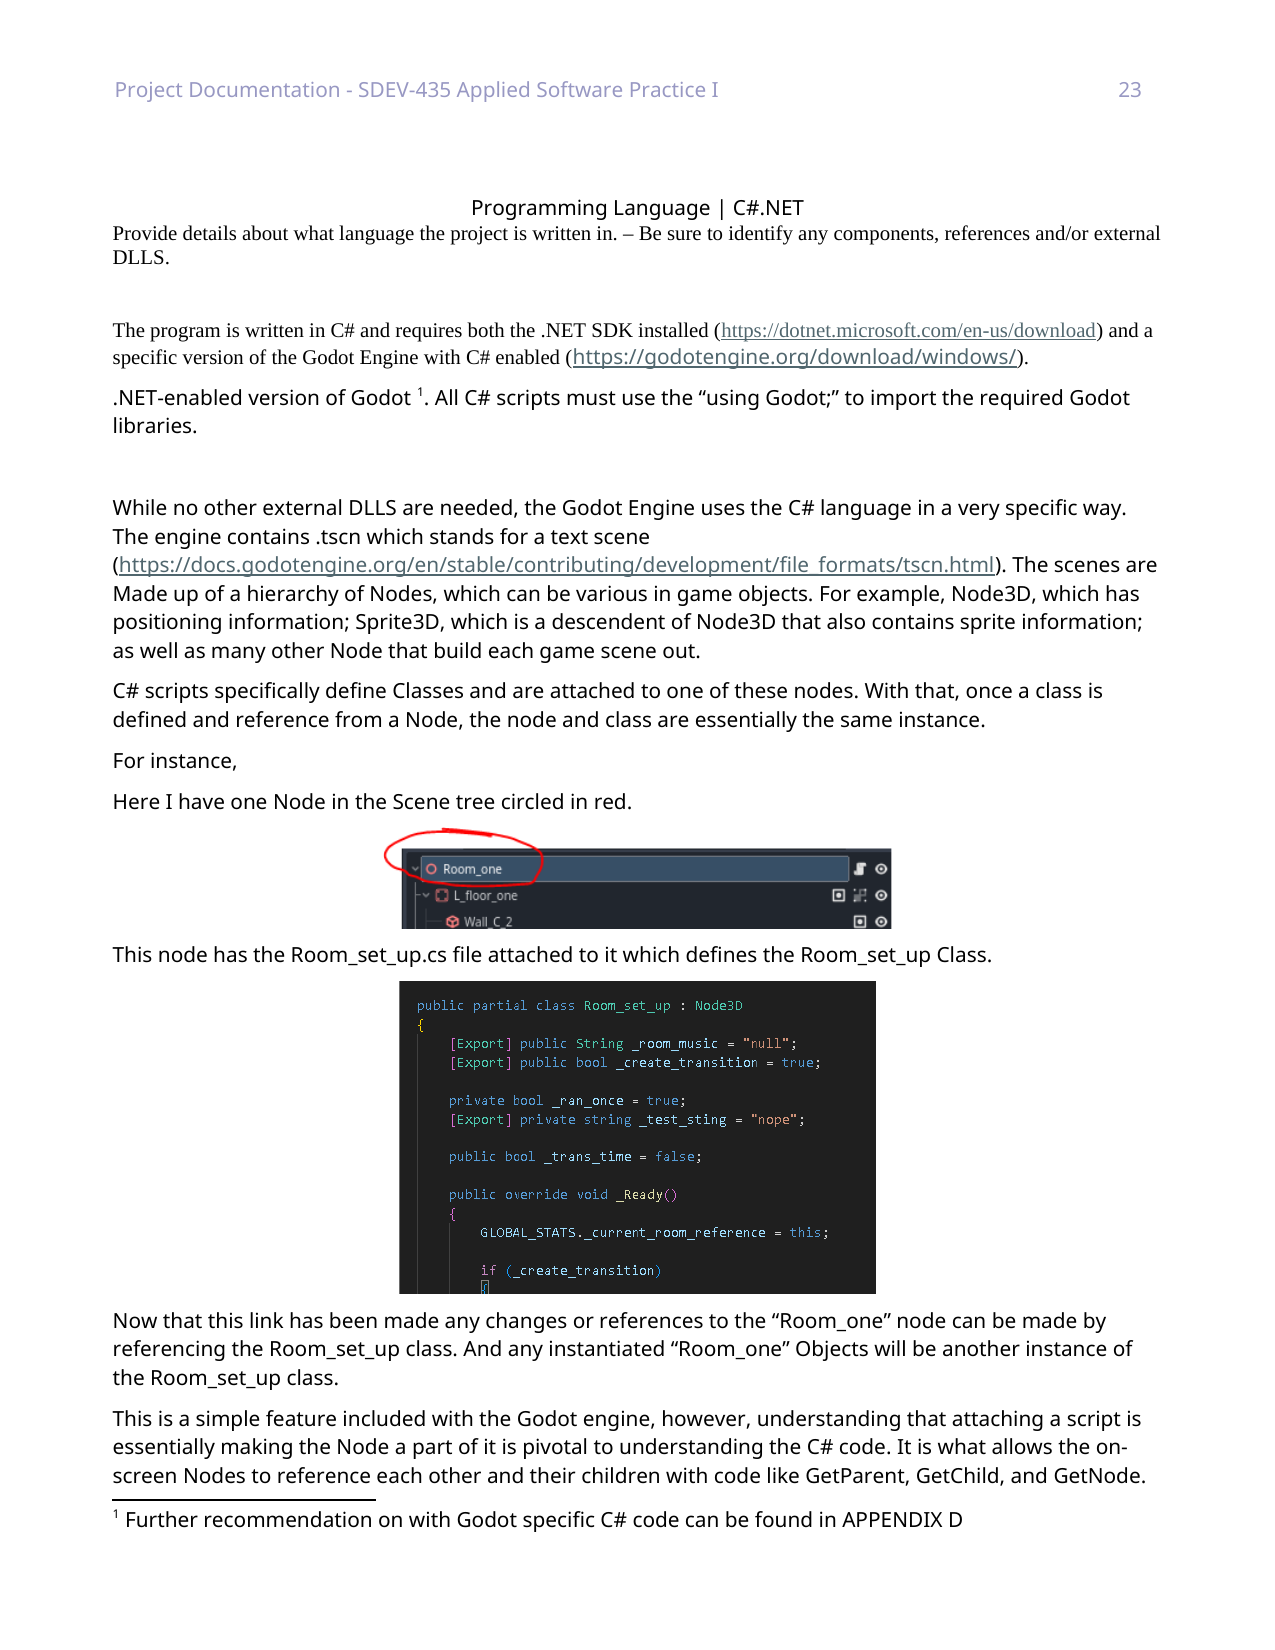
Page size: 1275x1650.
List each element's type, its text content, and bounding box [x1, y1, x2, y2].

text Now that this link has been made any changes or references to the “Room_one” node can be made by referencing the Room_set_up class. And any instantiated “Room_one” Objects will be another instance of the Room_set_up class. [112, 1306, 1162, 1391]
text For instance, [112, 746, 1162, 774]
text While no other external DLLS are needed, the Godot Engine uses the C# language in a very specific way. The engine contains .tscn which stands for a text scene (https://docs.godotengine.org/en/stable/contributing/development/file_formats/tscn.html). The scenes are Made up of a hierarchy of Nodes, which can be various in game objects. For example, Node3D, which has positioning information; Sprite3D, which is a descendent of Node3D that also contains sprite information; as well as many other Node that build each game scene out. [112, 493, 1162, 664]
text Here I have one Node in the Scene tree circled in red. [112, 787, 1162, 815]
picture [399, 981, 876, 1294]
text Provide details about what language the project is written in. – Be sure to identify any components, references and/or external DLLS. [112, 221, 1162, 269]
picture [383, 827, 892, 929]
text This node has the Room_set_up.cs file attached to it which defines the Room_set_up Class. [112, 941, 1162, 969]
text .NET-enabled version of Godot . All C# scripts must use the “using Godot;” to import the required Godot libraries. [112, 383, 1162, 440]
text C# scripts specifically define Classes and are attached to one of these nodes. With that, once a class is defined and reference from a Node, the node and class are essentially the same instance. [112, 677, 1162, 733]
text This is a simple feature included with the Godot engine, however, understanding that attaching a script is essentially making the Node a part of it is pivotal to understanding the C# code. It is what allows the on-screen Nodes to reference each other and their children with code like GetParent, GetChild, and GetNode. [112, 1404, 1162, 1489]
text The program is written in C# and requires both the .NET SDK installed (https://dotnet.microsoft.com/en-us/download) and a specific version of the Godot Engine with C# enabled (https://godotengine.org/download/windows/). [112, 318, 1162, 371]
